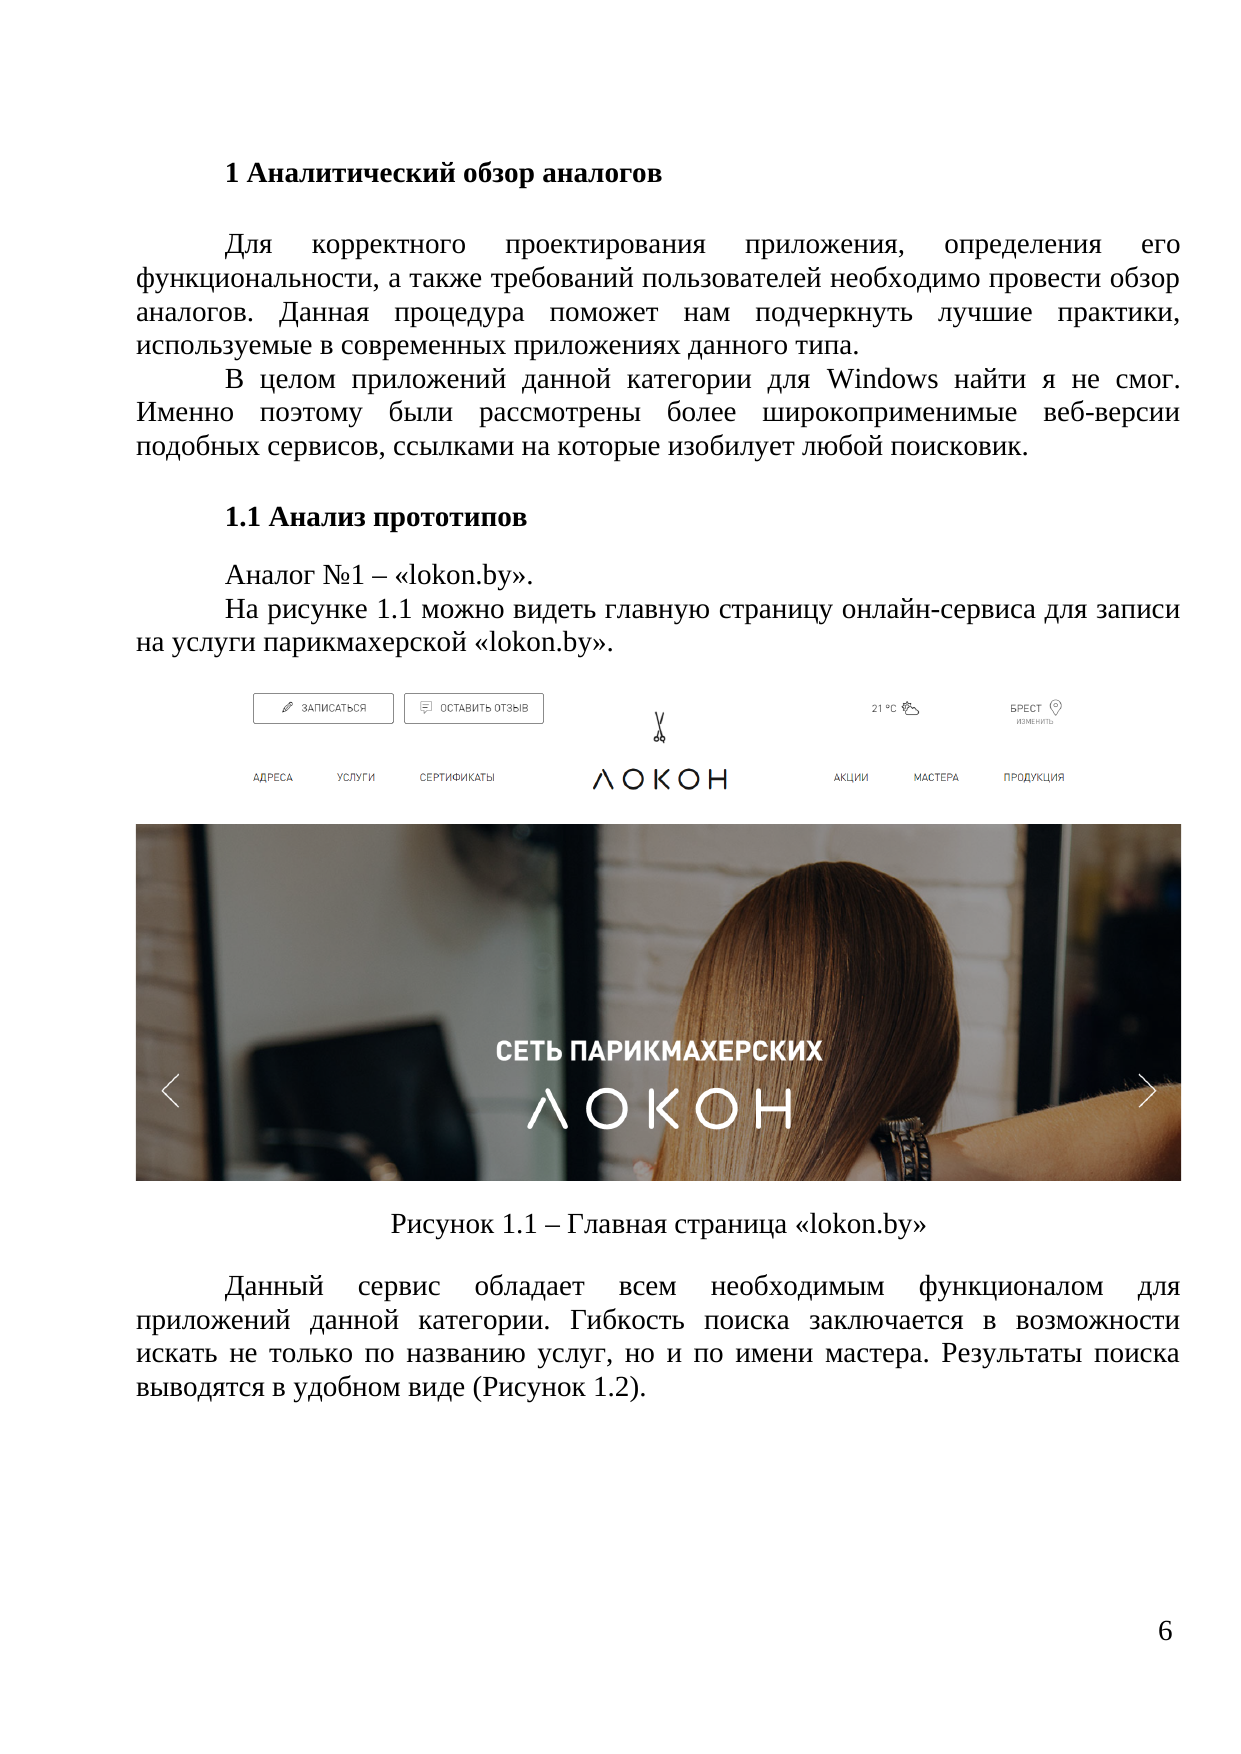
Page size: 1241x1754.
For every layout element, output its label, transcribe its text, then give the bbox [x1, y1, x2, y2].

text Для корректного проектирования приложения, определения его функциональности, а также требований пользователей необходимо провести обзор аналогов. Данная процедура поможет нам подчеркнуть лучшие практики, используемые в современных приложениях данного типа. [136, 227, 1181, 361]
text В целом приложений данной категории для Windows найти я не смог. Именно поэтому были рассмотрены более широкоприменимые веб-версии подобных сервисов, ссылками на которые изобилует любой поисковик. [136, 361, 1181, 461]
picture [135, 687, 1182, 1181]
text Данный сервис обладает всем необходимым функционалом для приложений данной категории. Гибкость поиска заключается в возможности искать не только по названию услуг, но и по имени мастера. Результаты поиска выводятся в удобном виде (Рисунок 1.2). [136, 1268, 1181, 1403]
text На рисунке 1.1 можно видеть главную страницу онлайн-сервиса для записи на услуги парикмахерской «lokon.by». [136, 591, 1181, 658]
subtitle 1 Аналитический обзор аналогов [136, 156, 1181, 189]
subtitle 1.1 Анализ прототипов [136, 499, 1181, 532]
text Рисунок 1.1 – Главная страница «lokon.by» [136, 1206, 1181, 1239]
text Аналог №1 – «lokon.by». [136, 557, 1181, 591]
